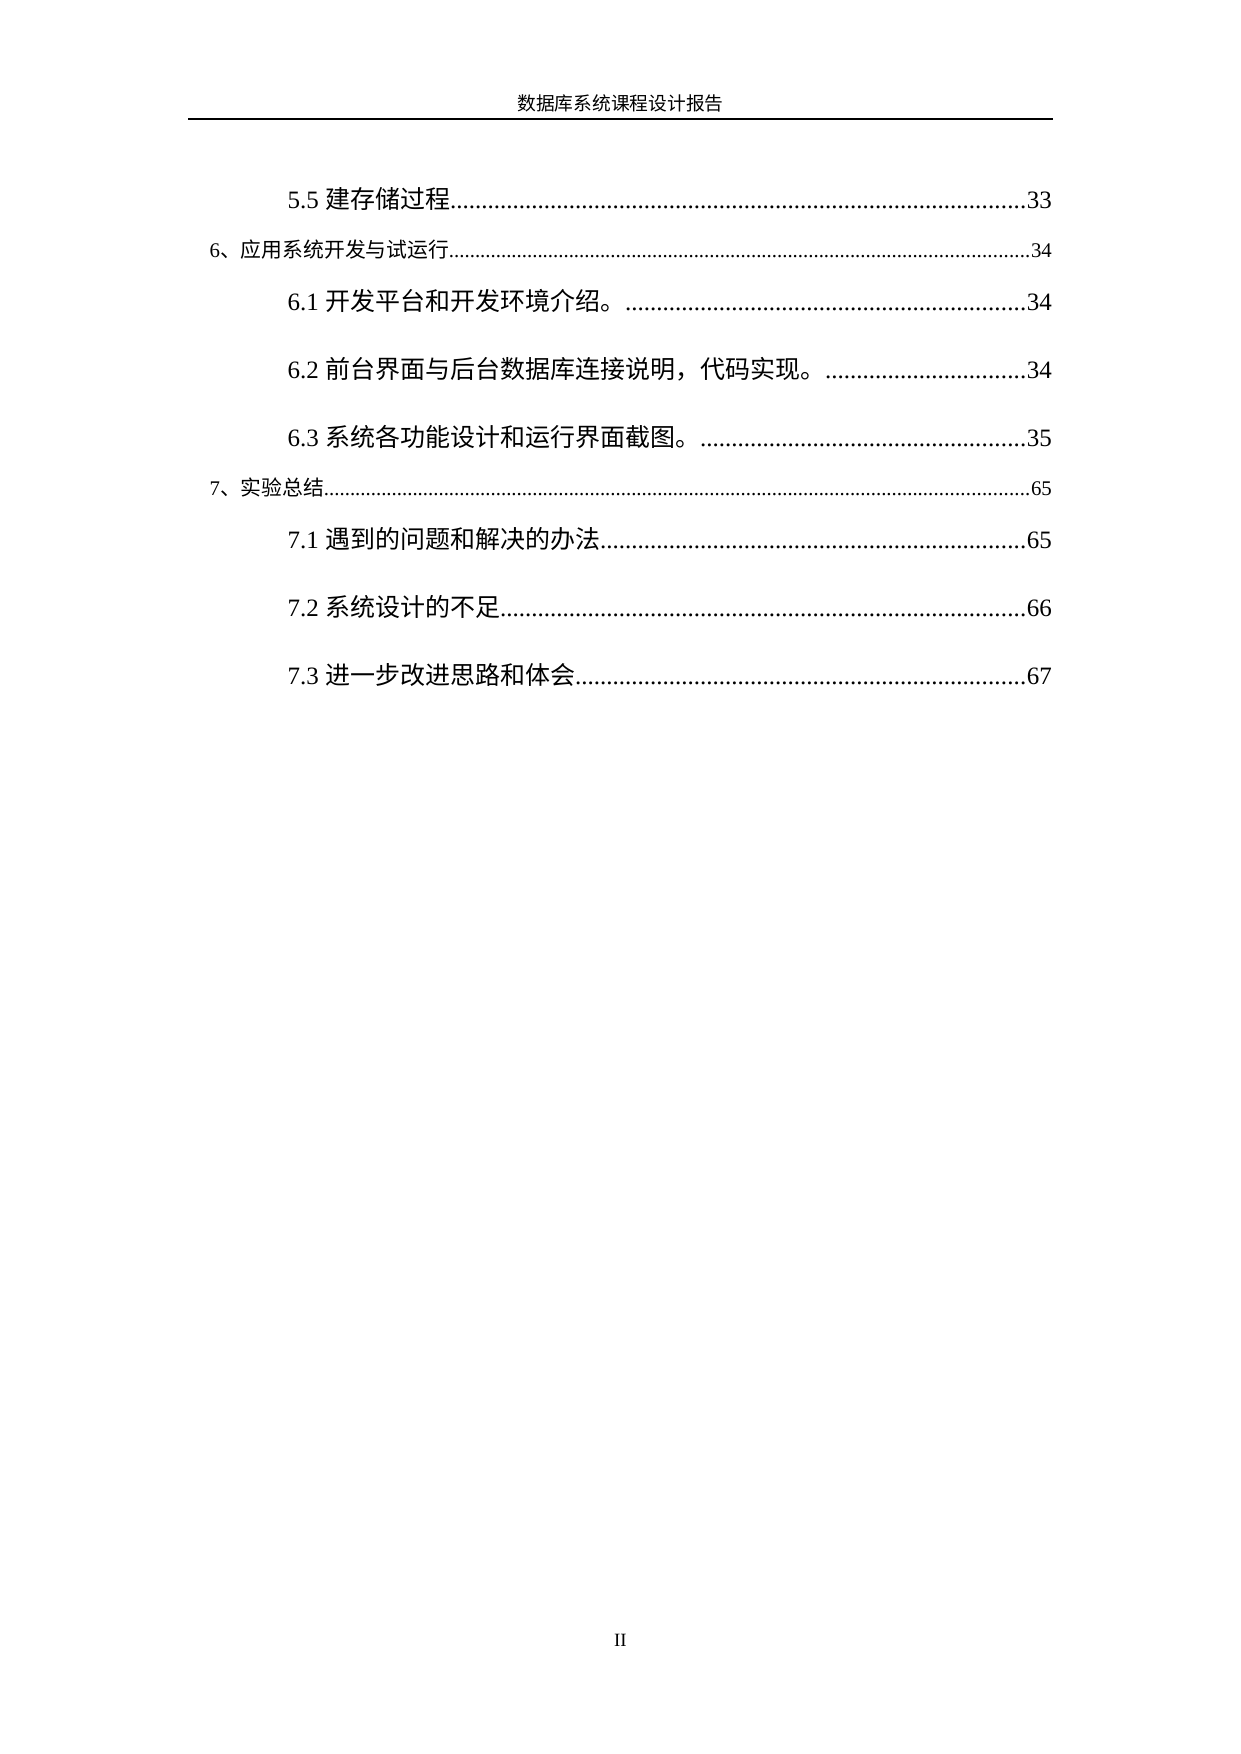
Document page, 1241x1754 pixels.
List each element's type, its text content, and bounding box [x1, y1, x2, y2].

text 5.5 建存储过程 33 [287, 164, 1053, 232]
text 6.2 前台界面与后台数据库连接说明，代码实现。 34 [287, 334, 1053, 402]
text 7、实验总结 65 [209, 469, 1053, 503]
text 6.3 系统各功能设计和运行界面截图。 35 [287, 402, 1053, 469]
text 7.1 遇到的问题和解决的办法 65 [287, 503, 1053, 571]
text 6.1 开发平台和开发环境介绍。 34 [287, 266, 1053, 334]
text 7.2 系统设计的不足 66 [287, 571, 1053, 639]
text 7.3 进一步改进思路和体会 67 [287, 639, 1053, 707]
text 6、应用系统开发与试运行 34 [209, 232, 1053, 266]
